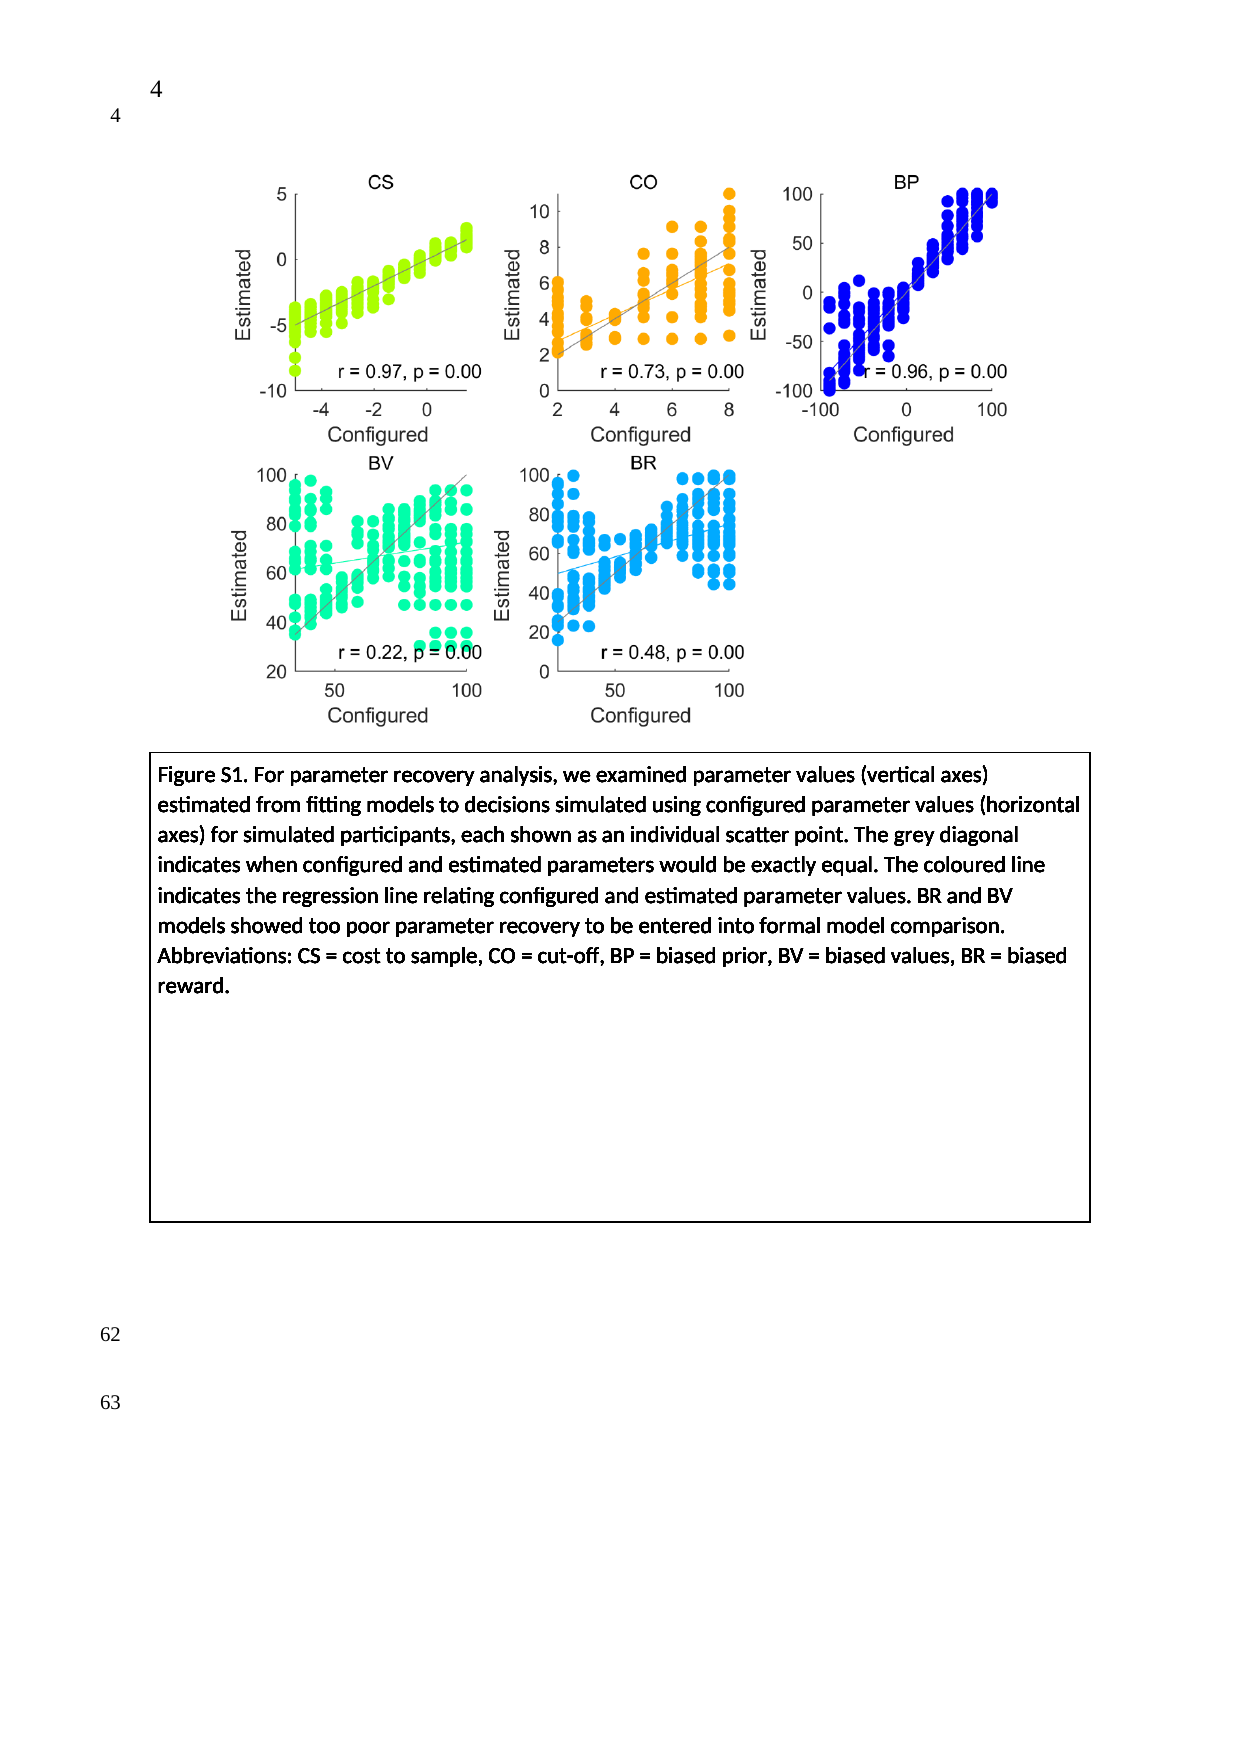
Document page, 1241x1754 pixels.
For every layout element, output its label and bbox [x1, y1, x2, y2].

picture [150, 149, 1086, 742]
